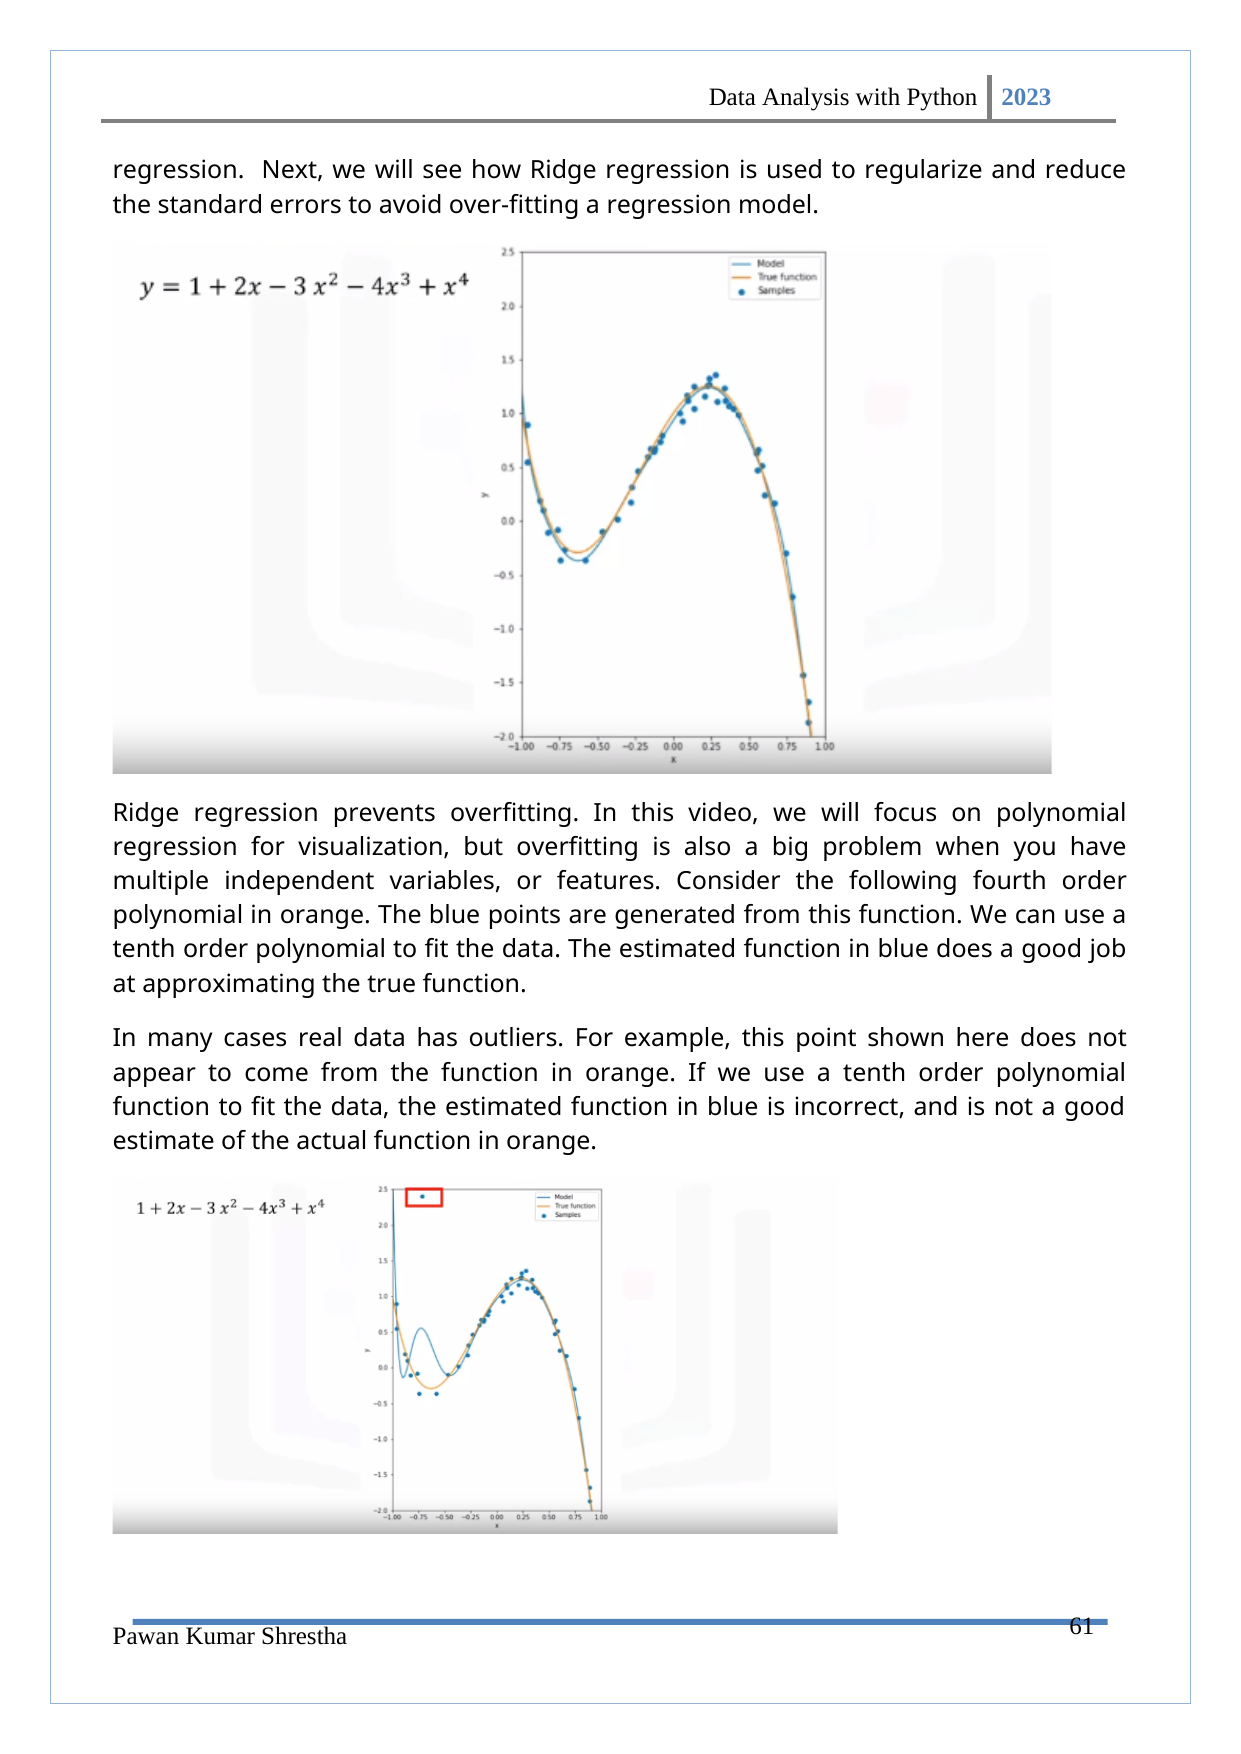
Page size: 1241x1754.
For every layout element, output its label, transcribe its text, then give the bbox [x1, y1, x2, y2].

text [112, 152, 1128, 220]
text In many cases real data has outliers. For example, this point shown here does not appear to come from the function in orange. If we use a tenth order polynomial function to fit the data, the estimated function in blue is incorrect, and is not a good estimate of the actual function in orange. [112, 1020, 1128, 1156]
picture [112, 241, 1052, 774]
text Ridge regression prevents overfitting. In this video, we will focus on polynomial regression for visualization, but overfitting is also a big problem when you have multiple independent variables, or features. Consider the following fourth order polynomial in orange. The blue points are generated from this function. We can use a tenth order polynomial to fit the data. The estimated function in blue does a good job at approximating the true function. [112, 795, 1128, 999]
picture [112, 1177, 838, 1534]
